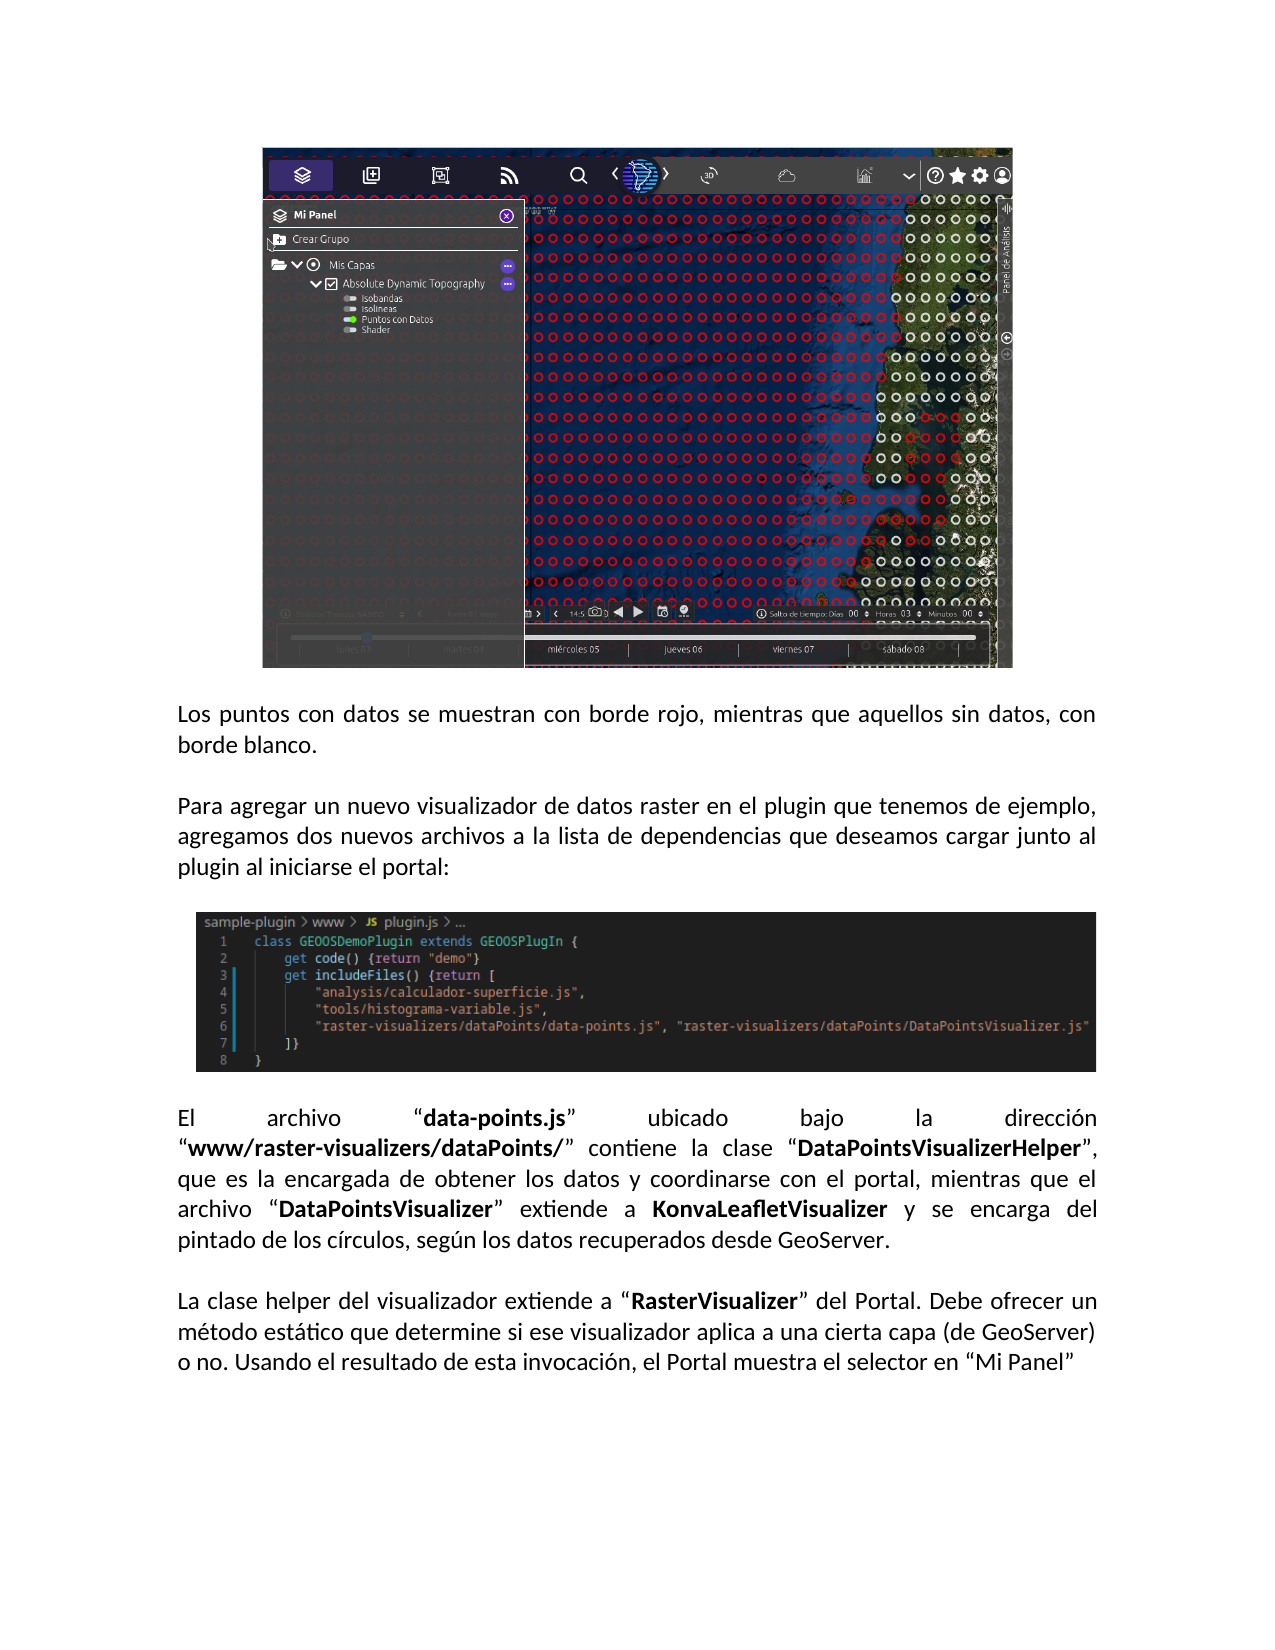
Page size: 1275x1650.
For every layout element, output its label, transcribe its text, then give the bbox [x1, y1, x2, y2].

text La clase helper del visualizador extiende a “RasterVisualizer” del Portal. Debe ofrecer un método estático que determine si ese visualizador aplica a una cierta capa (de GeoServer) o no. Usando el resultado de esta invocación, el Portal muestra el selector en “Mi Panel” [177, 1285, 1098, 1377]
text El archivo “data-points.js” ubicado bajo la dirección “www/raster-visualizers/dataPoints/” contiene la clase “DataPointsVisualizerHelper”, que es la encargada de obtener los datos y coordinarse con el portal, mientras que el archivo “DataPointsVisualizer” extiende a KonvaLeafletVisualizer y se encarga del pintado de los círculos, según los datos recuperados desde GeoServer. [177, 1102, 1098, 1254]
text Los puntos con datos se muestran con borde rojo, mientras que aquellos sin datos, con borde blanco. [177, 698, 1098, 759]
text Para agregar un nuevo visualizador de datos raster en el plugin que tenemos de ejemplo, agregamos dos nuevos archivos a la lista de dependencias que deseamos cargar junto al plugin al iniciarse el portal: [177, 790, 1098, 882]
